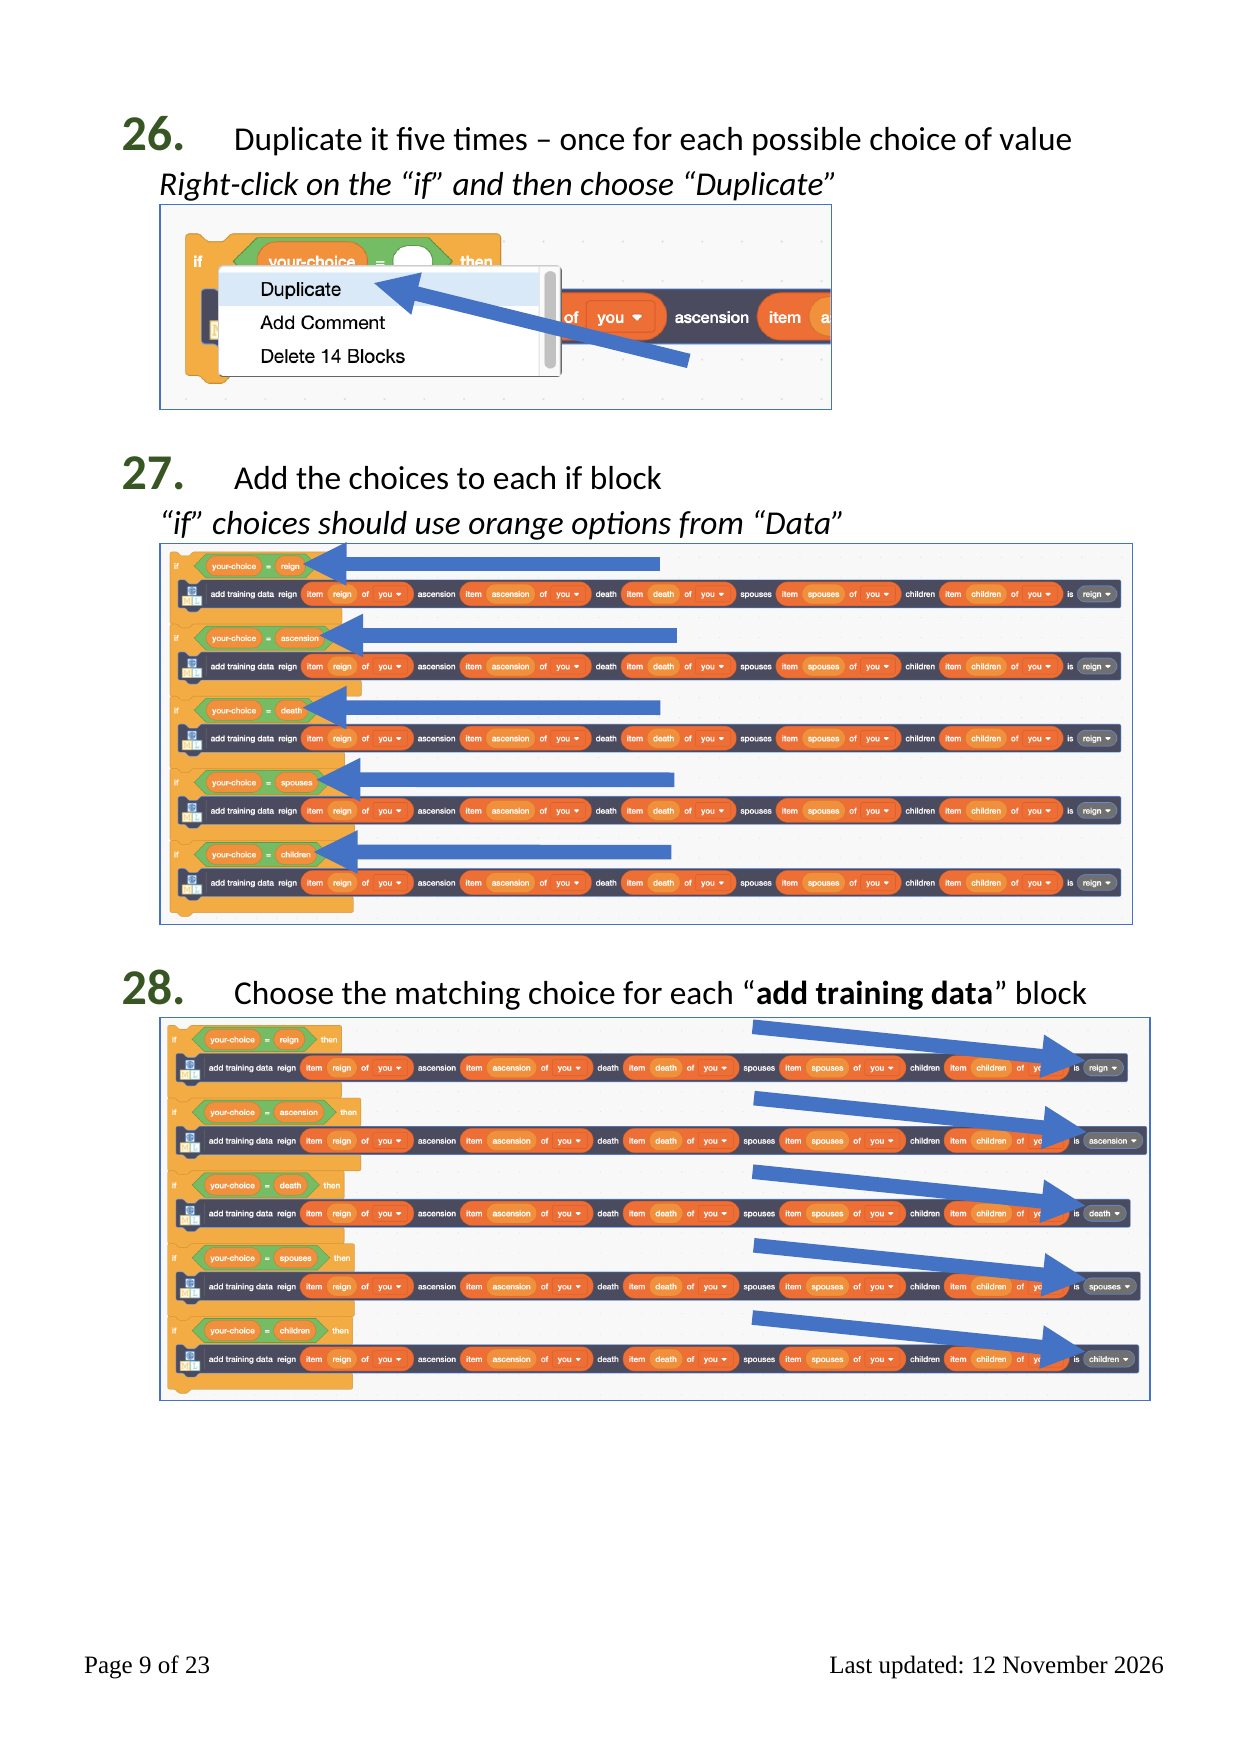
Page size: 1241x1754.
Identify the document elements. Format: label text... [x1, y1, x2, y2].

picture [161, 205, 831, 409]
picture [161, 544, 1132, 924]
picture [161, 1018, 1149, 1400]
